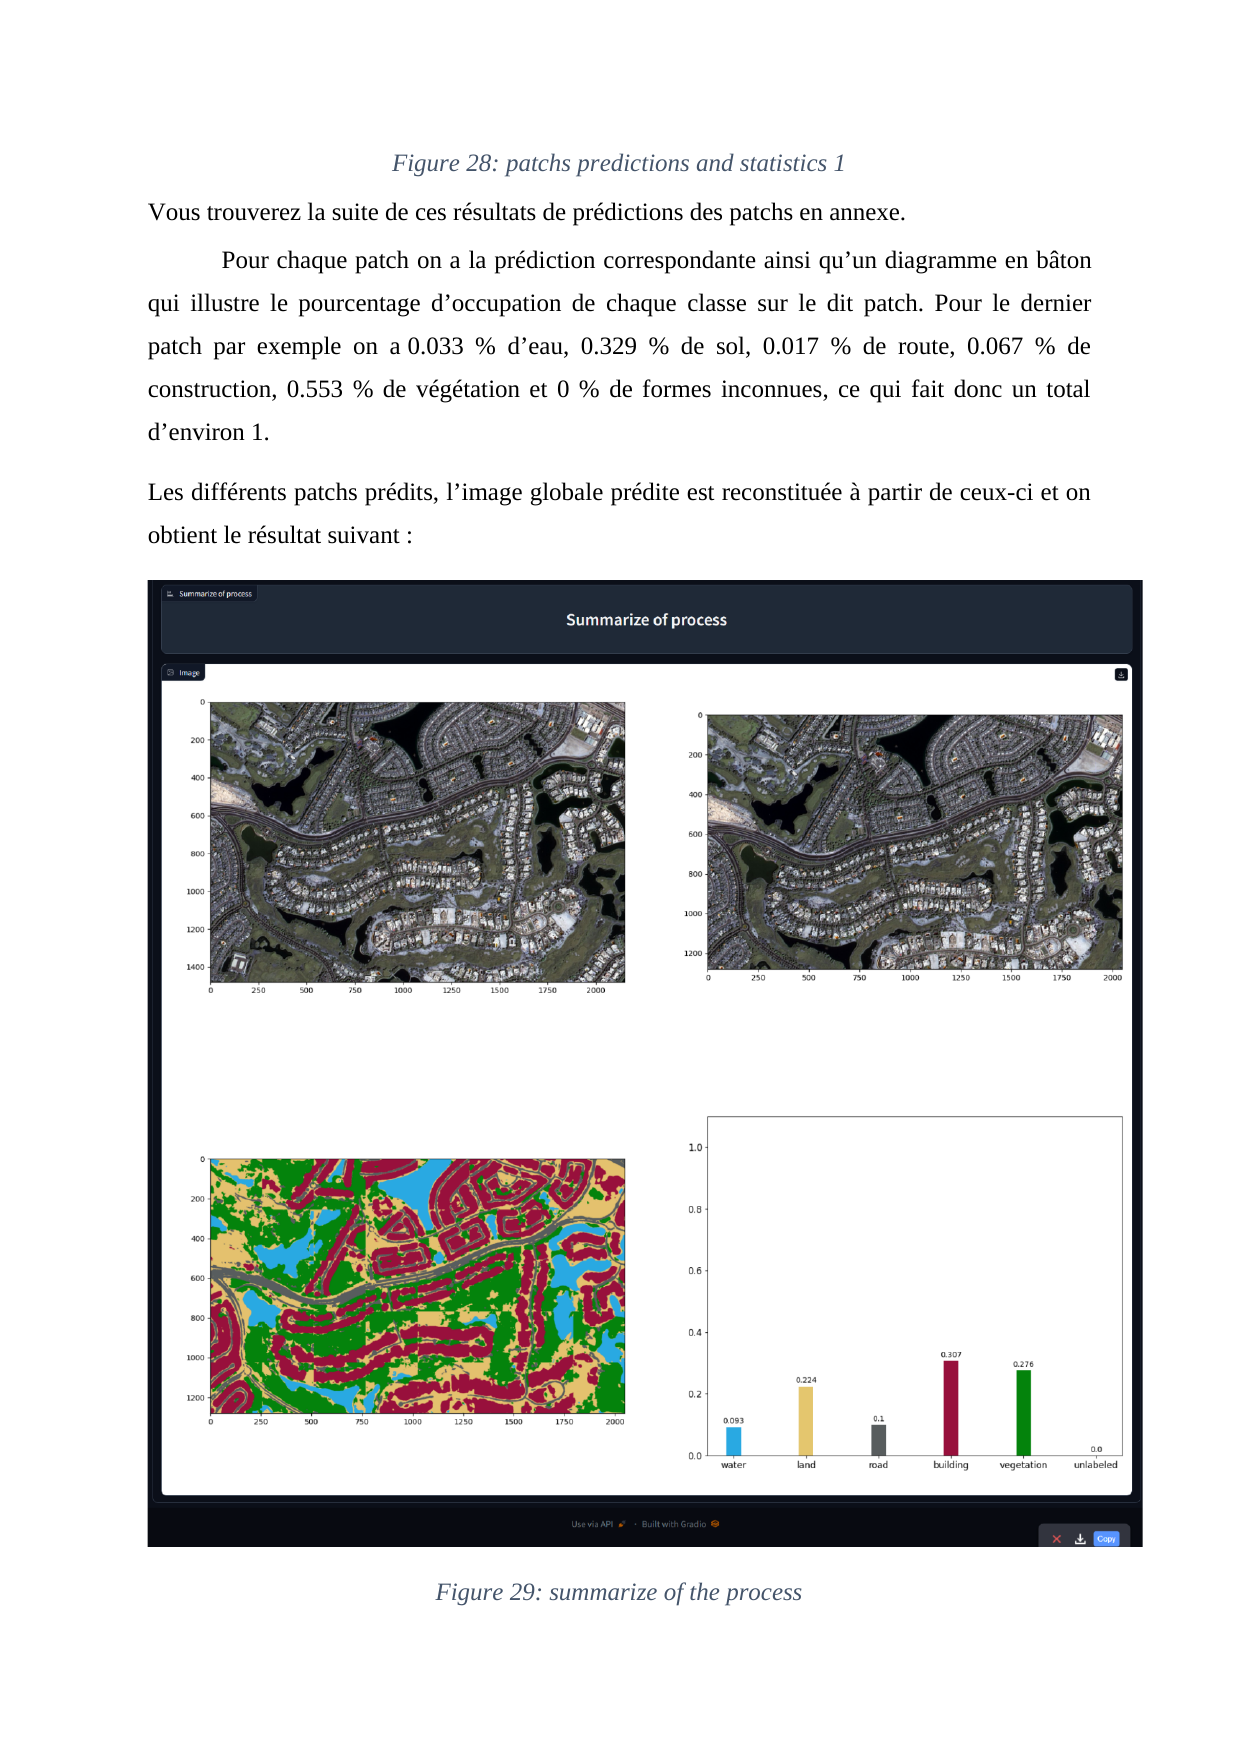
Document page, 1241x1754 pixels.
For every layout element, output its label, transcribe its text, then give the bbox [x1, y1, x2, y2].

text Figure 28: patchs predictions and statistics 1 [148, 148, 1093, 176]
text Pour chaque patch on a la prédiction correspondante ainsi qu’un diagramme en bâton qui illustre le pourcentage d’occupation de chaque classe sur le dit patch. Pour le dernier patch par exemple on a 0.033 % d’eau, 0.329 % de sol, 0.017 % de route, 0.067 % de construction, 0.553 % de végétation et 0 % de formes inconnues, ce qui fait donc un total d’environ 1. [148, 245, 1093, 446]
text Vous trouverez la suite de ces résultats de prédictions des patchs en annexe. [148, 197, 1093, 226]
text Les différents patchs prédits, l’image globale prédite est reconstituée à partir de ceux-ci et on obtient le résultat suivant : [148, 477, 1093, 549]
text Figure 29: summarize of the process [148, 1577, 1093, 1606]
picture [147, 580, 1143, 1547]
